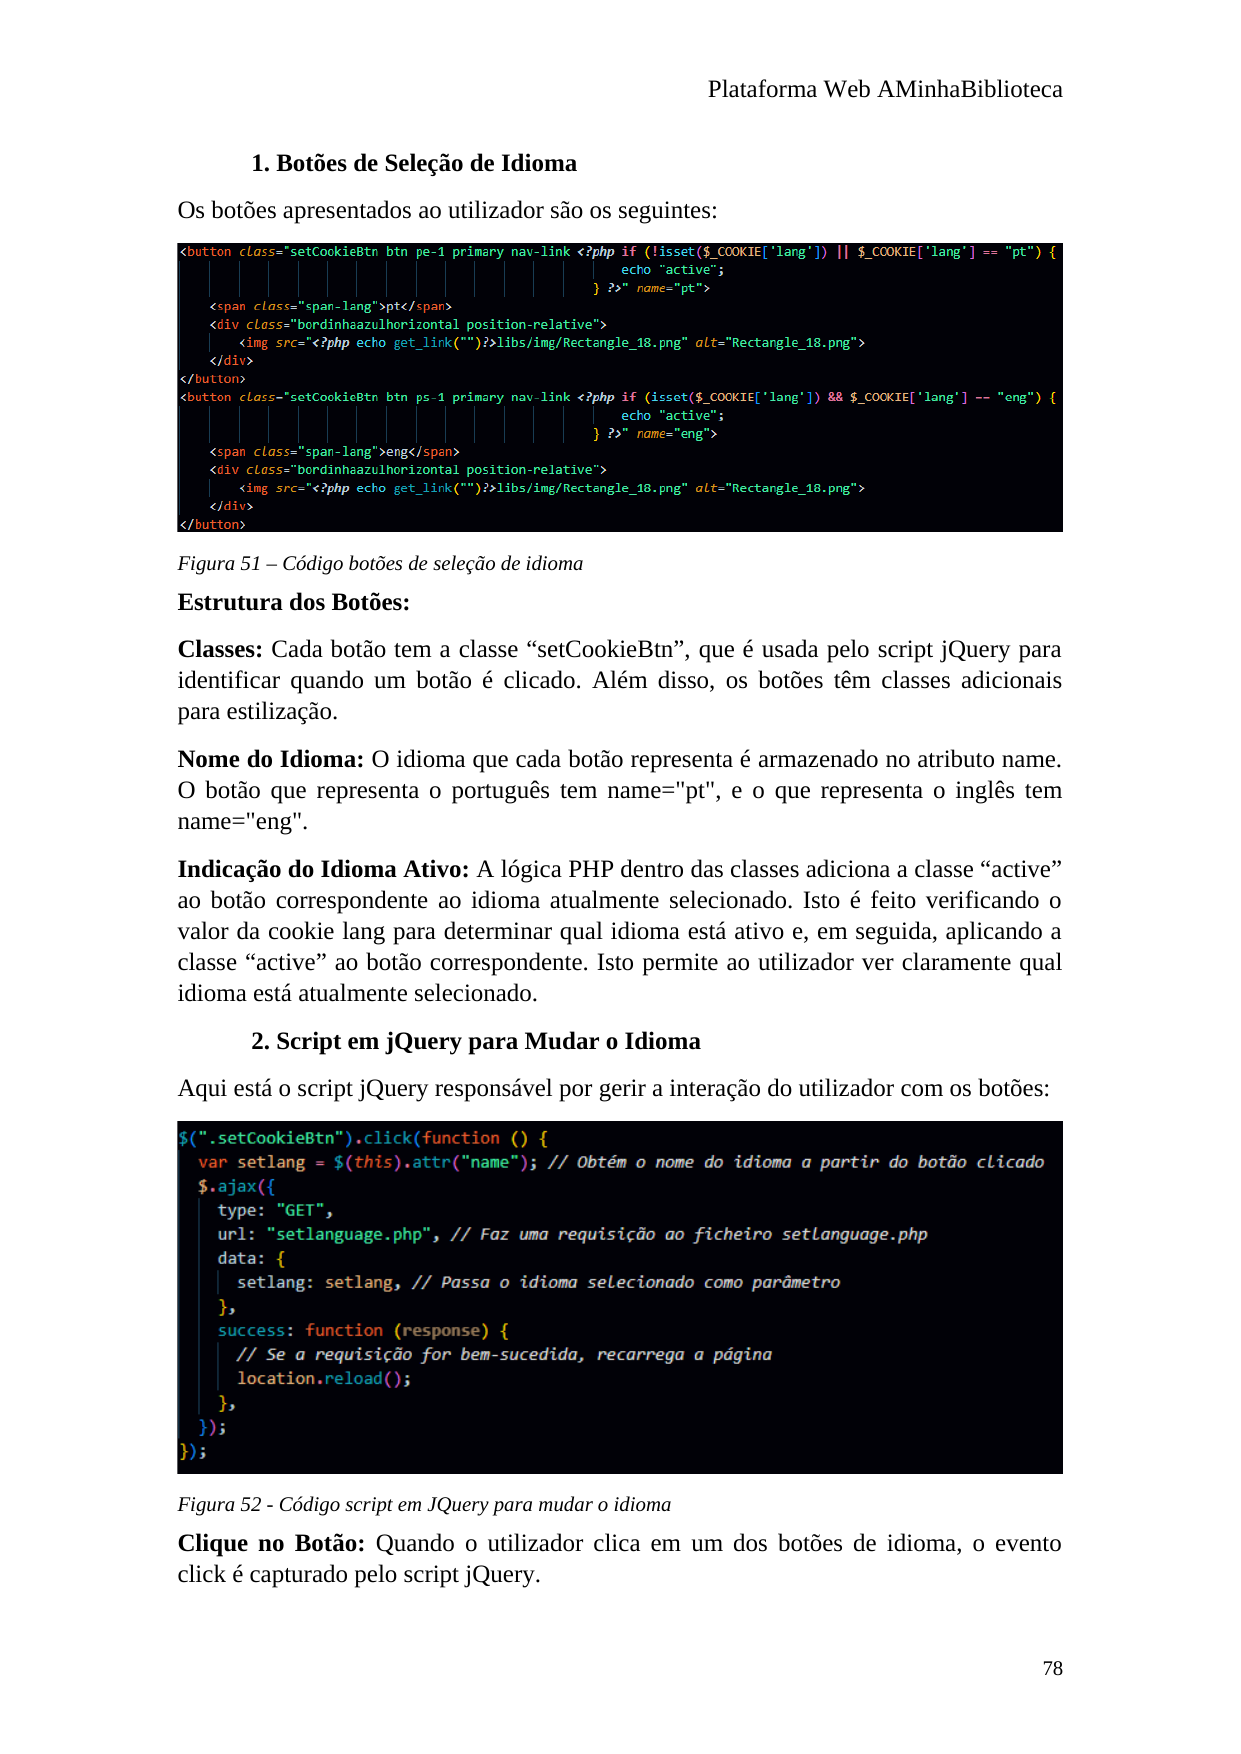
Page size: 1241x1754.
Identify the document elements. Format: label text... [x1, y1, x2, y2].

text Nome do Idioma: O idioma que cada botão representa é armazenado no atributo name. O botão que representa o português tem name="pt", e o que representa o inglês tem name="eng". [177, 744, 1063, 835]
picture [177, 243, 1063, 532]
text Indicação do Idioma Ativo: A lógica PHP dentro das classes adiciona a classe “active” ao botão correspondente ao idioma atualmente selecionado. Isto é feito verificando o valor da cookie lang para determinar qual idioma está ativo e, em seguida, aplicando a classe “active” ao botão correspondente. Isto permite ao utilizador ver claramente qual idioma está atualmente selecionado. [177, 854, 1063, 1007]
text Clique no Botão: Quando o utilizador clica em um dos botões de idioma, o evento click é capturado pelo script jQuery. [177, 1528, 1063, 1588]
text Estrutura dos Botões: [177, 587, 1063, 615]
text 1. Botões de Seleção de Idioma [251, 148, 1063, 176]
text 2. Script em jQuery para Mudar o Idioma [251, 1026, 1063, 1054]
text Classes: Cada botão tem a classe “setCookieBtn”, que é usada pelo script jQuery para identificar quando um botão é clicado. Além disso, os botões têm classes adicionais para estilização. [177, 634, 1063, 725]
text Aqui está o script jQuery responsável por gerir a interação do utilizador com os botões: [177, 1073, 1063, 1102]
picture [177, 1121, 1063, 1474]
text Os botões apresentados ao utilizador são os seguintes: [177, 195, 1063, 224]
